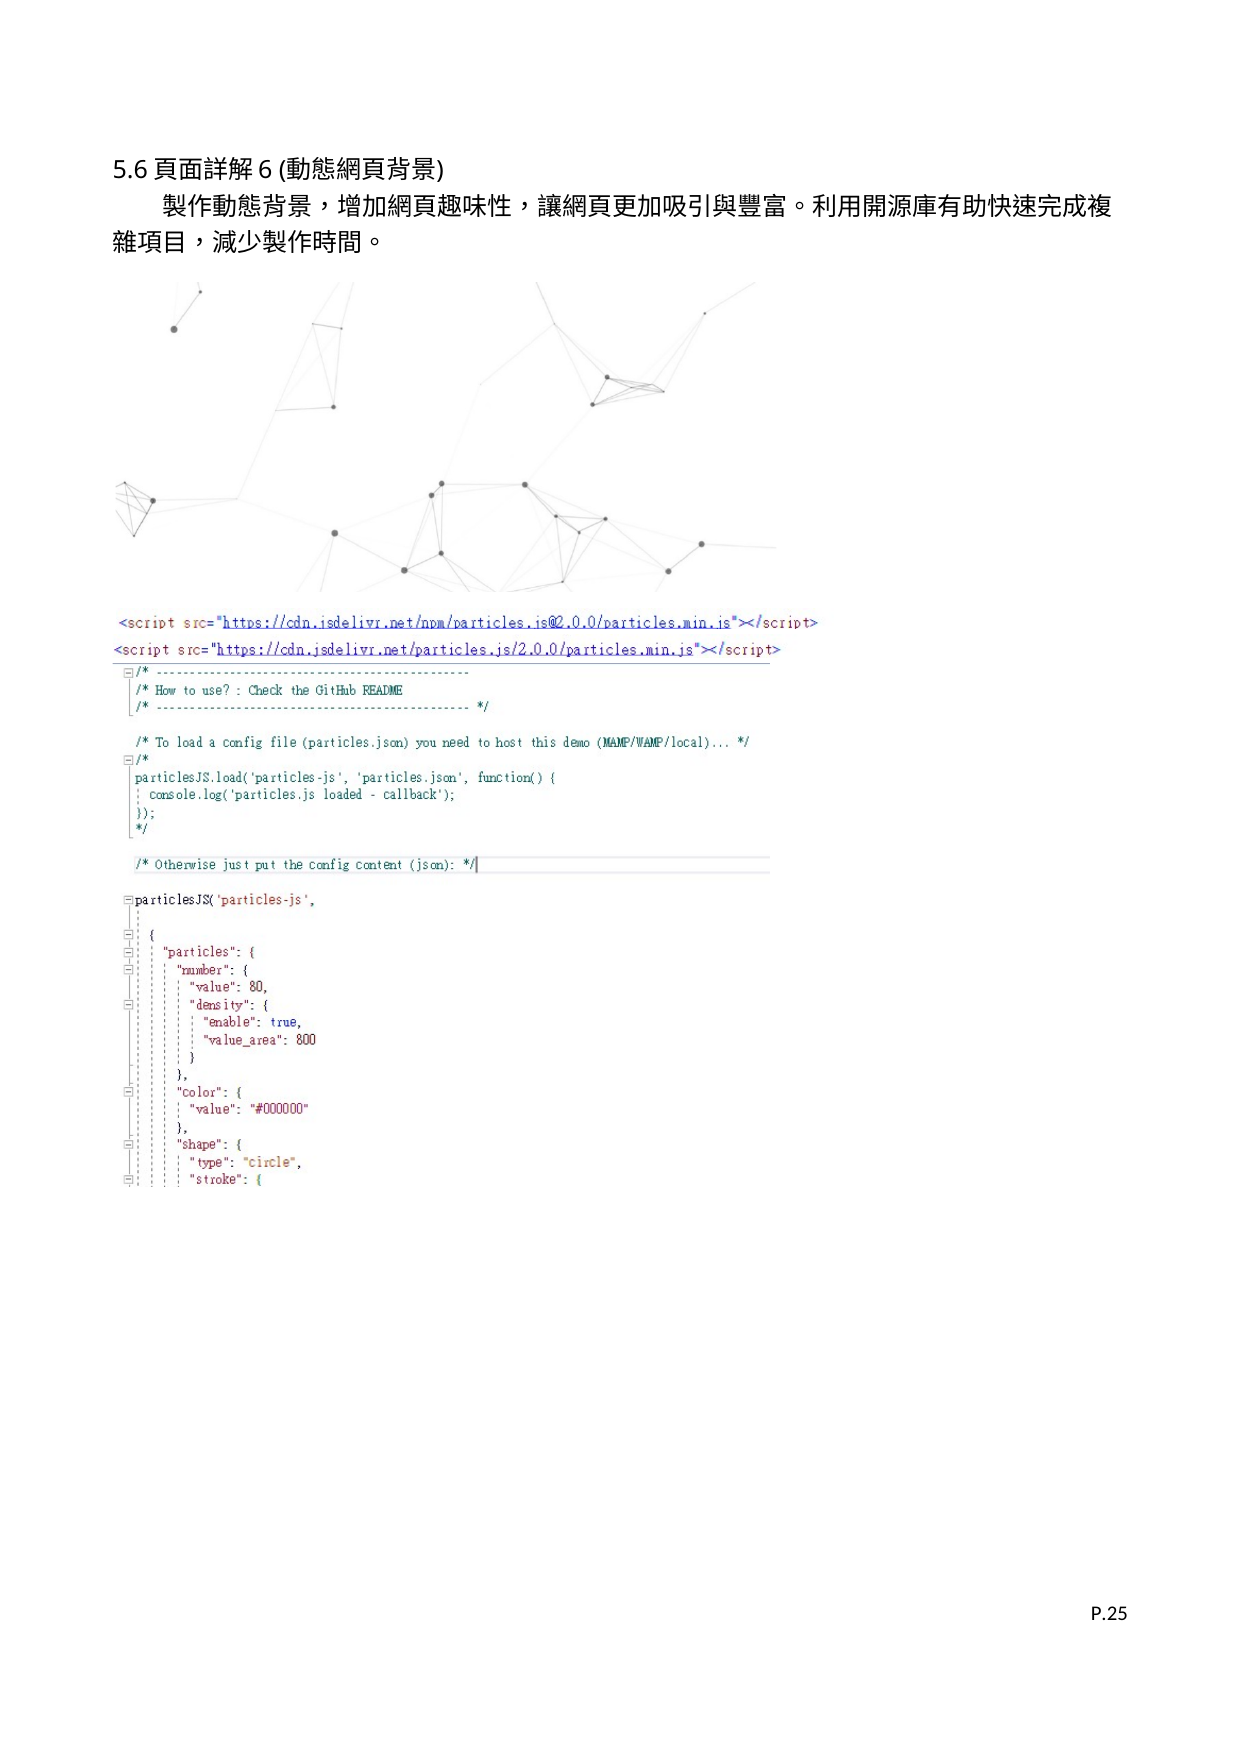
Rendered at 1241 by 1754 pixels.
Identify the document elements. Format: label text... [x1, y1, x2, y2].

picture [112, 663, 770, 1187]
picture [115, 282, 777, 592]
picture [112, 634, 861, 658]
picture [116, 608, 864, 629]
text 製作動態背景，增加網頁趣味性，讓網頁更加吸引與豐富。利用開源庫有助快速完成複雜項目，減少製作時間。 [112, 186, 1128, 259]
text 5.6頁面詳解6 (動態網頁背景) [112, 150, 1128, 186]
